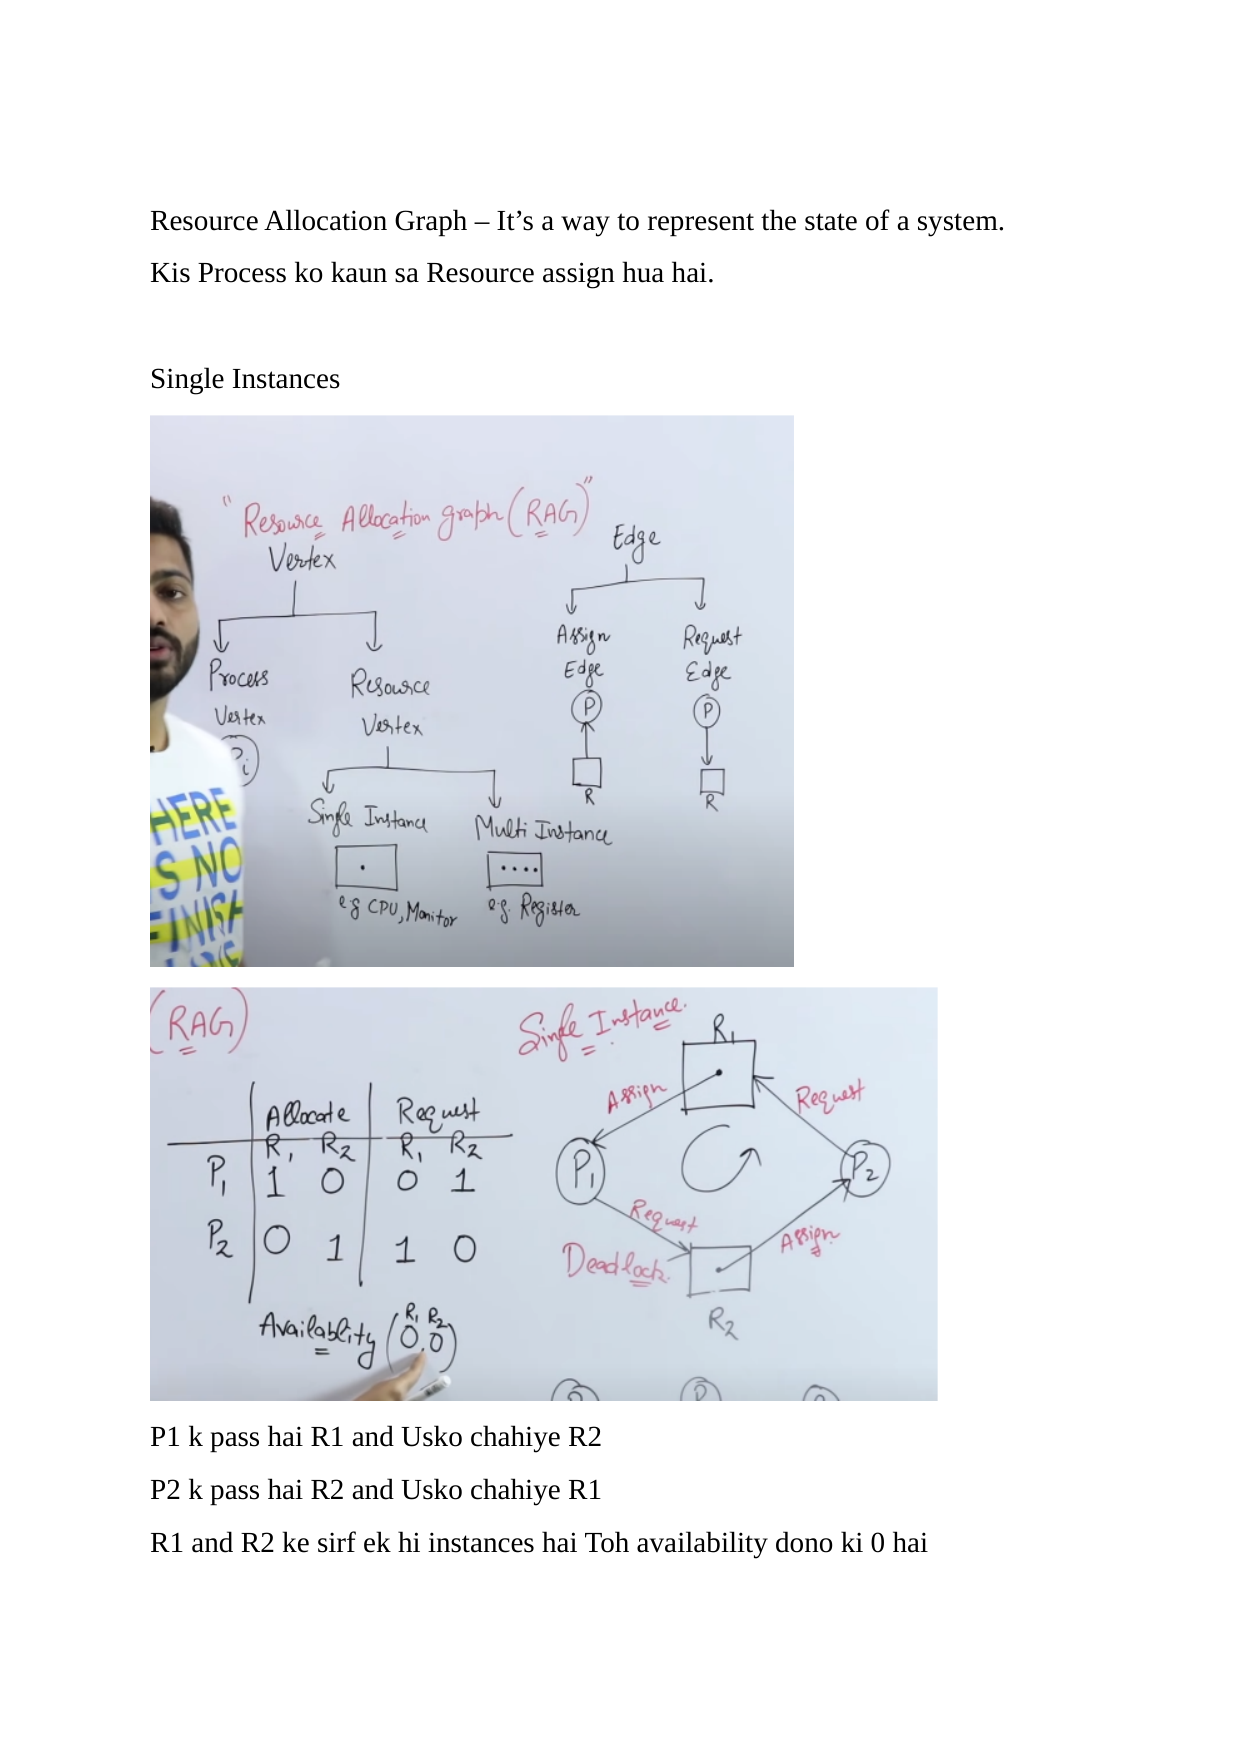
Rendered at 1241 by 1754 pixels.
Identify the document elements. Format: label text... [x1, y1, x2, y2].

text P2 k pass hai R2 and Usko chahiye R1 [150, 1472, 1090, 1506]
text R1 and R2 ke sirf ek hi instances hai Toh availability dono ki 0 hai [150, 1525, 1090, 1558]
text P1 k pass hai R1 and Usko chahiye R2 [150, 1419, 1090, 1453]
text Single Instances [150, 361, 1090, 395]
picture [150, 985, 938, 1401]
text Resource Allocation Graph – It’s a way to represent the state of a system. [150, 203, 1090, 236]
picture [150, 414, 794, 967]
text Kis Process ko kaun sa Resource assign hua hai. [150, 256, 1090, 289]
